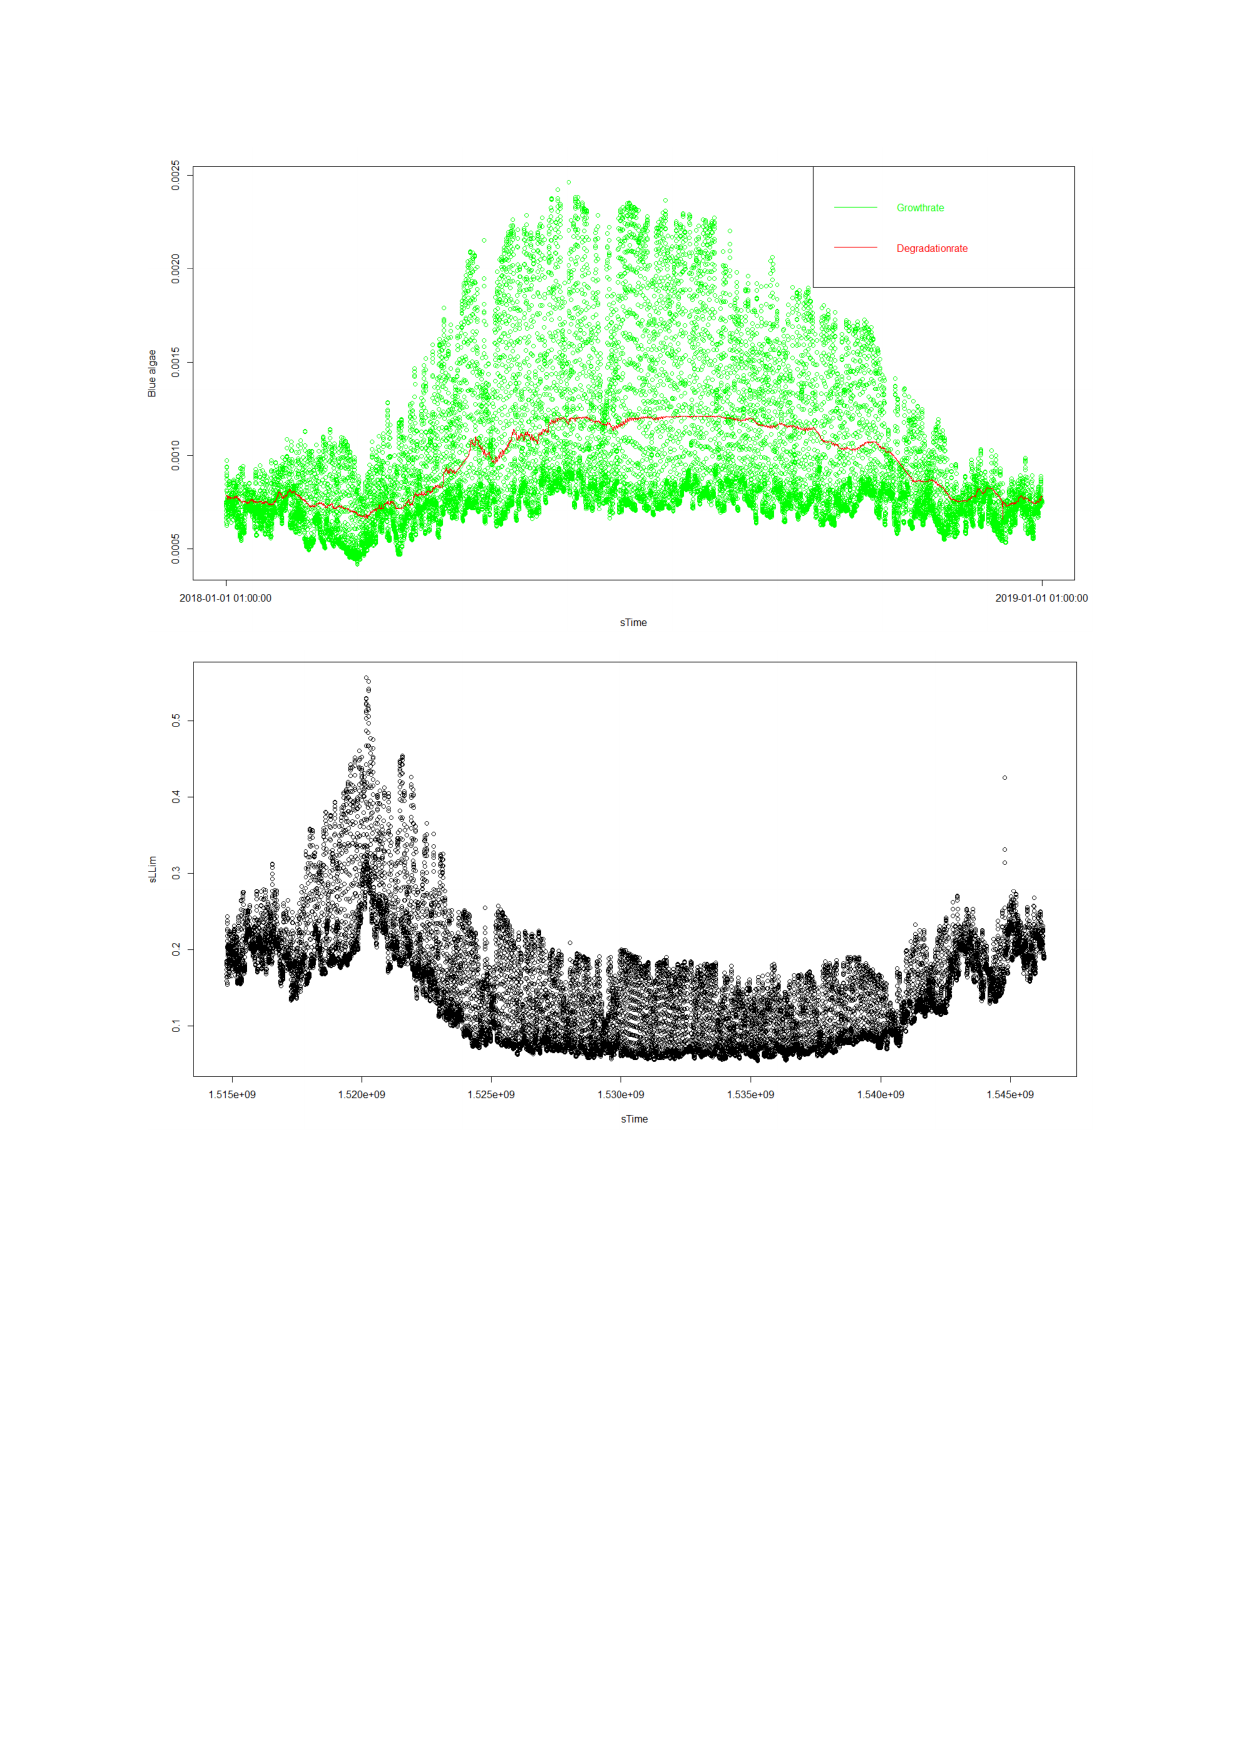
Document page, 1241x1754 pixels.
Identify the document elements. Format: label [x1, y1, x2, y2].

picture [147, 650, 1093, 1130]
picture [147, 147, 1093, 632]
